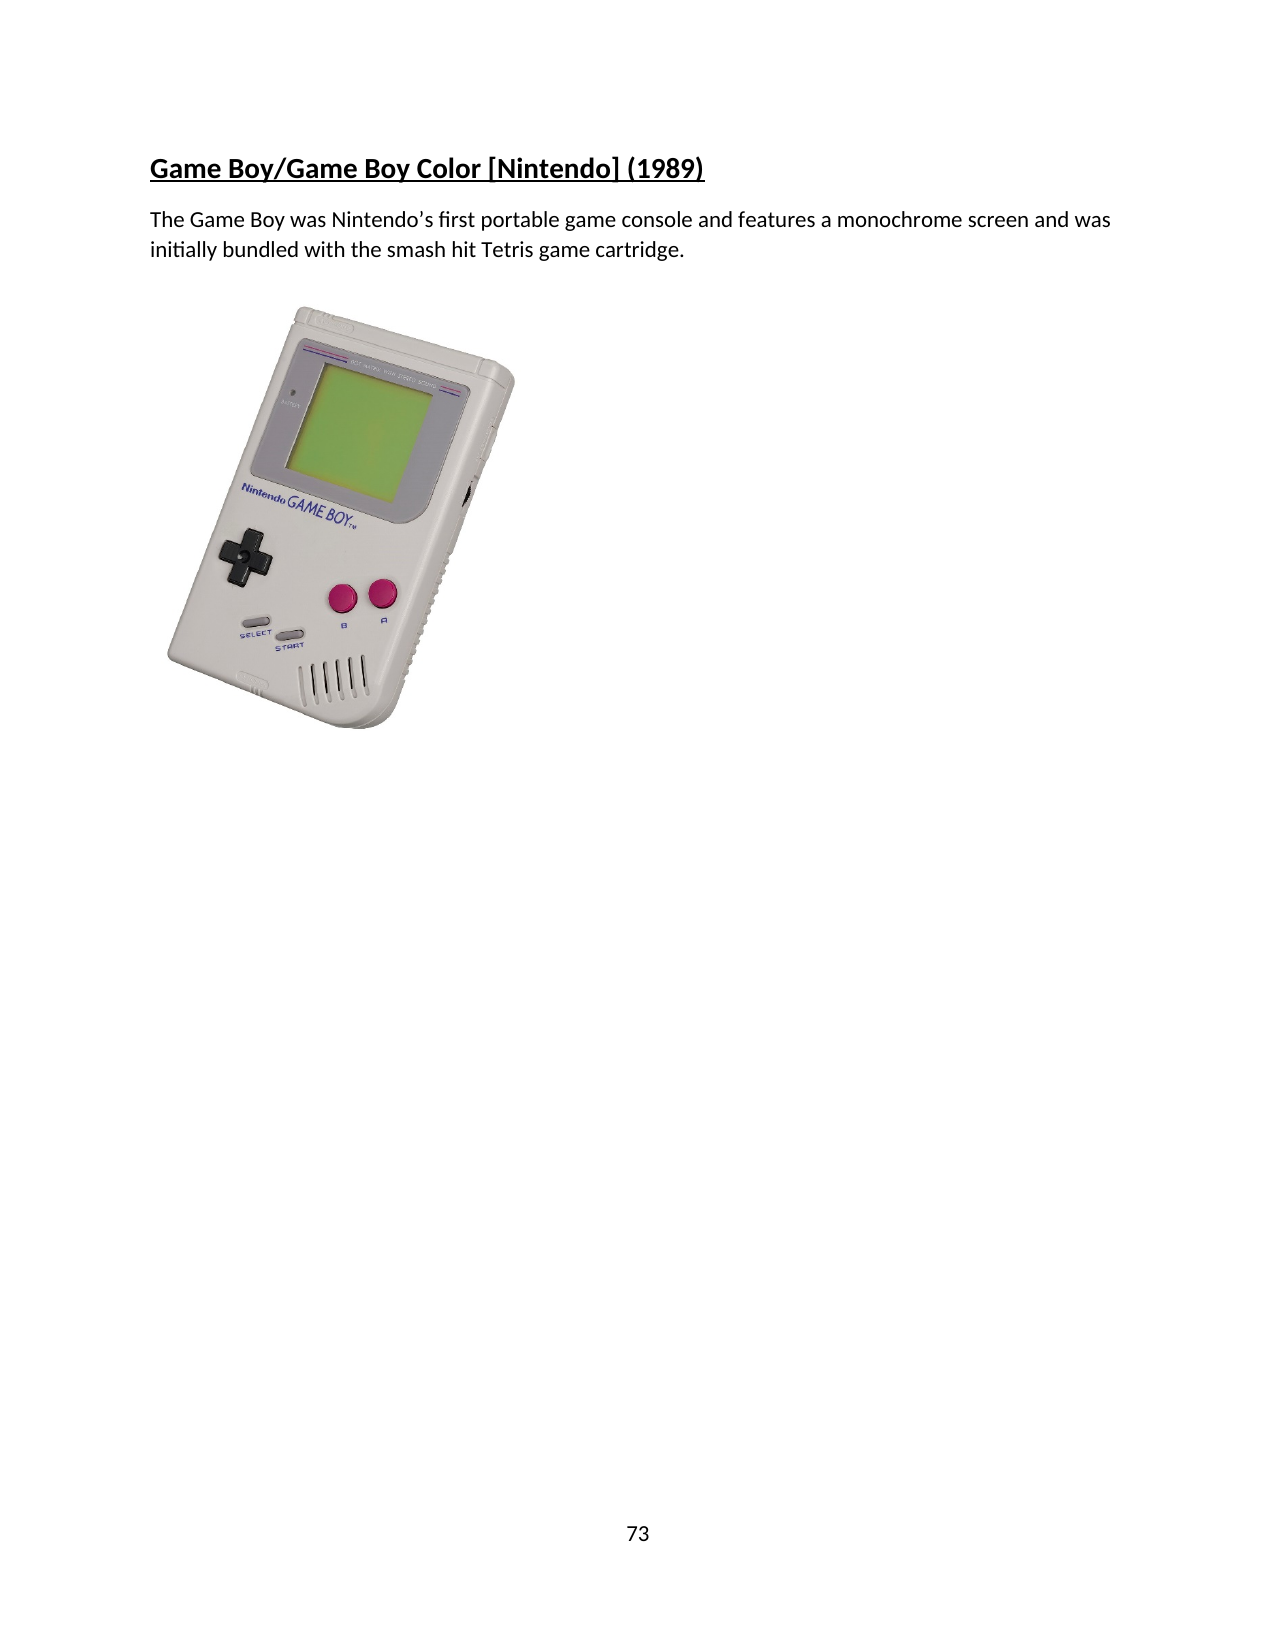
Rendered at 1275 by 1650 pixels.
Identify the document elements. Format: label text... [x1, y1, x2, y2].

text Game Boy/Game Boy Color [Nintendo] (1989) [150, 150, 1125, 186]
text The Game Boy was Nintendo’s first portable game console and features a monochrome screen and was initially bundled with the smash hit Tetris game cartridge. [150, 205, 1125, 263]
picture [150, 282, 532, 745]
